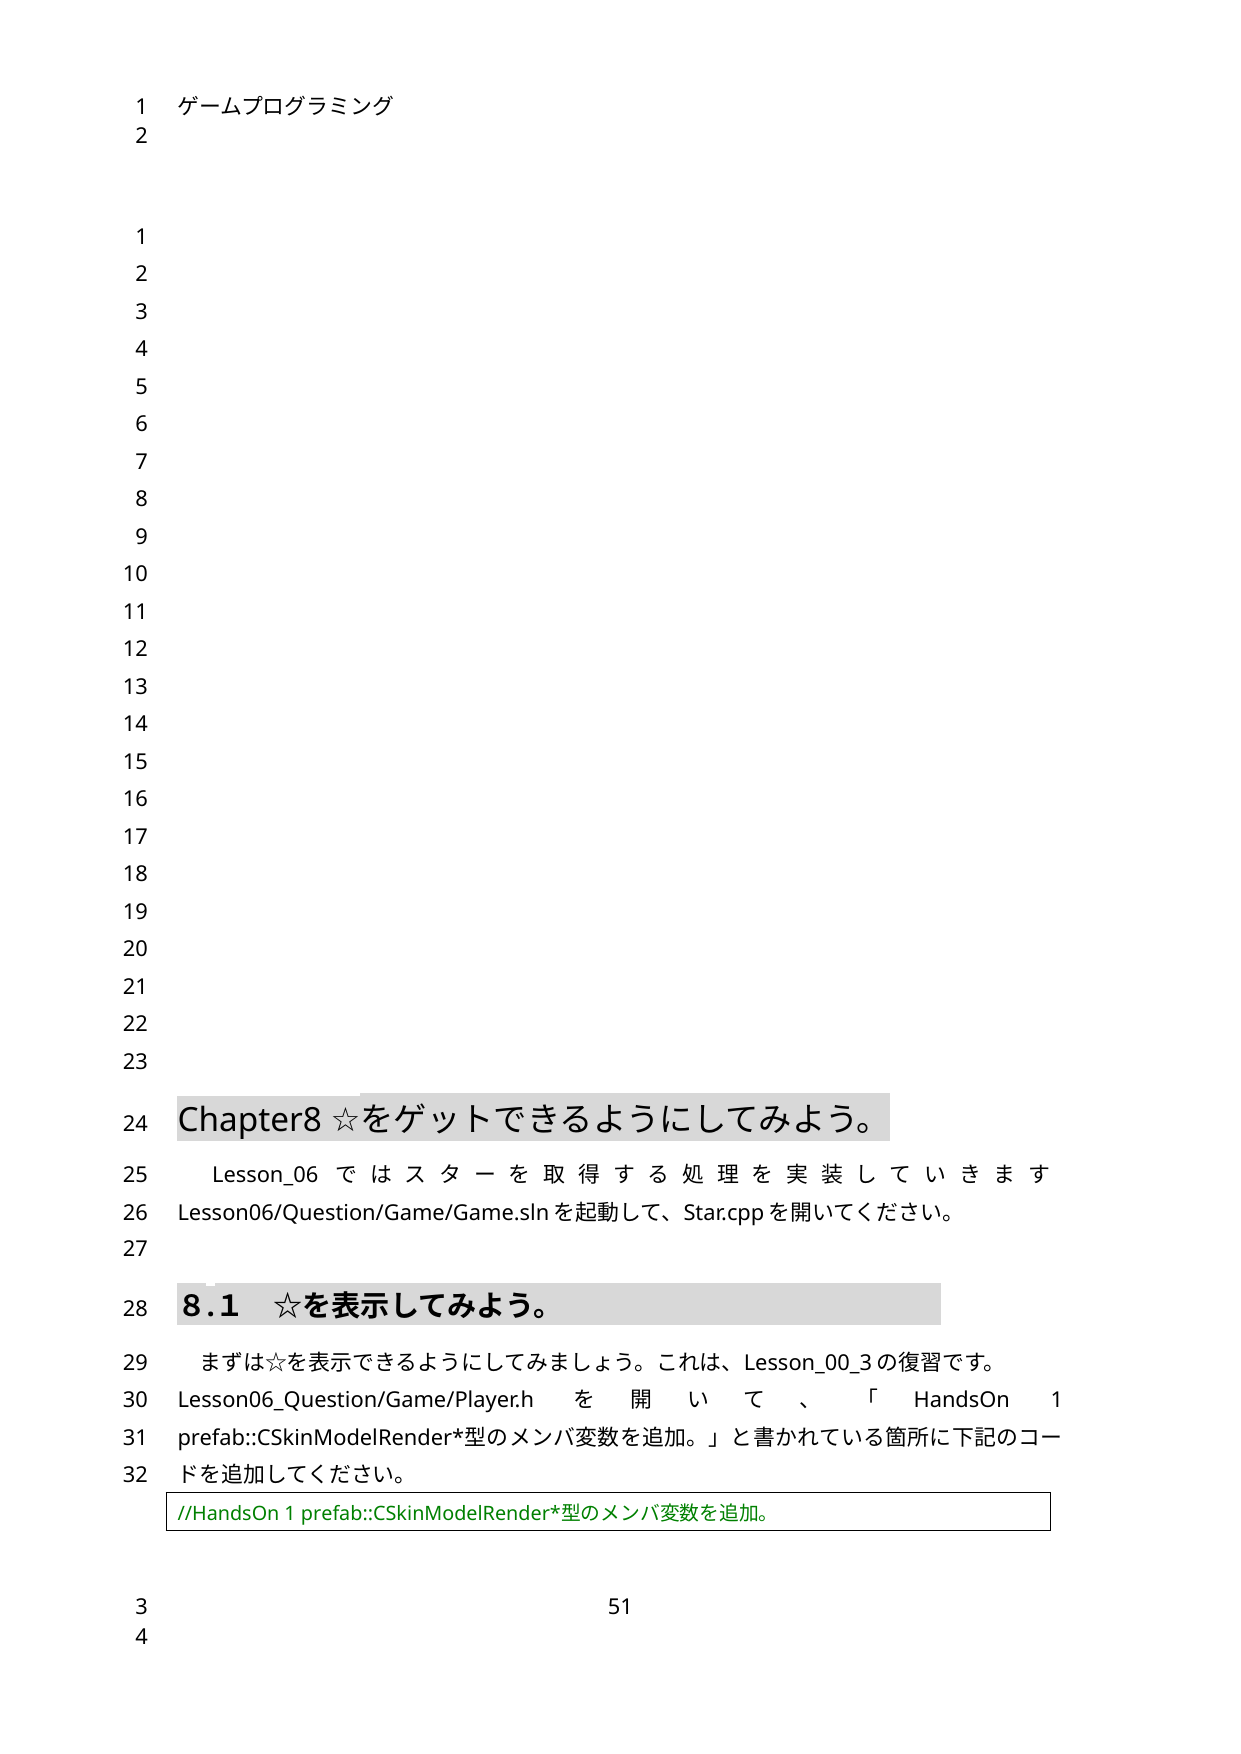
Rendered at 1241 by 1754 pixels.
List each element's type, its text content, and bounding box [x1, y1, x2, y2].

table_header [167, 1493, 1050, 1530]
subtitle Chapter8 ☆をゲットできるようにしてみよう。 [177, 1079, 1063, 1154]
text まずは☆を表示できるようにしてみましょう。これは、Lesson_00_3の復習です。 [177, 1342, 1063, 1379]
text Lesson06_Question/Game/Player.hを開いて、「HandsOn 1 prefab::CSkinModelRender*型のメンバ変数を追加。」と書かれている箇所に下記のコードを追加してください。 [177, 1379, 1063, 1492]
text Lesson_06ではスターを取得する処理を実装していきます。Lesson06/Question/Game/Game.slnを起動して、Star.cppを開いてください。 [177, 1154, 1063, 1229]
subtitle ８.１ ☆を表示してみよう。 [177, 1267, 1063, 1342]
